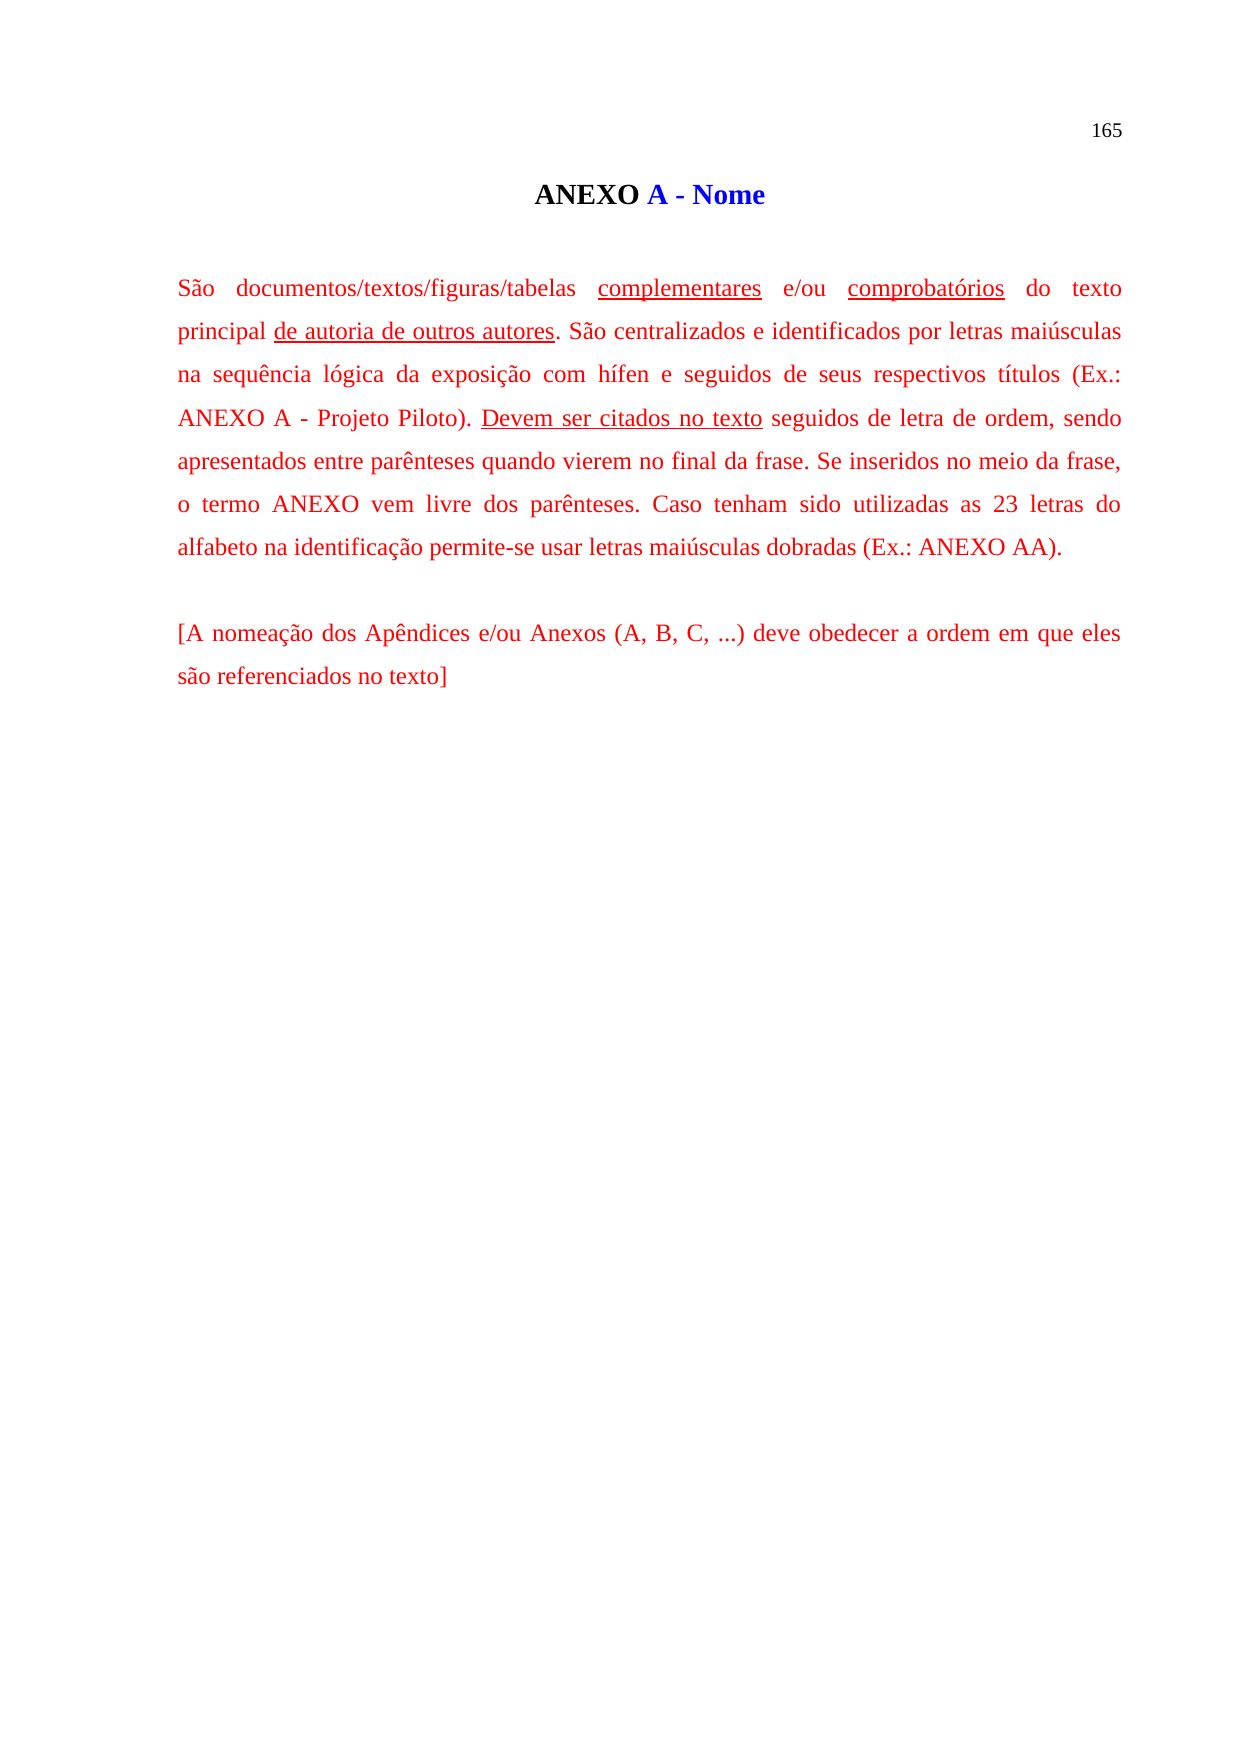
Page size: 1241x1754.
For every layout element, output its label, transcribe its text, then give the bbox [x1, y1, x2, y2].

text São documentos/textos/figuras/tabelas complementares e/ou comprobatórios do texto principal de autoria de outros autores. São centralizados e identificados por letras maiúsculas na sequência lógica da exposição com hífen e seguidos de seus respectivos títulos (Ex.: ANEXO A - Projeto Piloto). Devem ser citados no texto seguidos de letra de ordem, sendo apresentados entre parênteses quando vierem no final da frase. Se inseridos no meio da frase, o termo ANEXO vem livre dos parênteses. Caso tenham sido utilizadas as 23 letras do alfabeto na identificação permite-se usar letras maiúsculas dobradas (Ex.: ANEXO AA). [177, 273, 1122, 561]
text [A nomeação dos Apêndices e/ou Anexos (A, B, C, ...) deve obedecer a ordem em que eles são referenciados no texto] [177, 618, 1122, 690]
subtitle ANEXO A - Nome [177, 177, 1122, 211]
